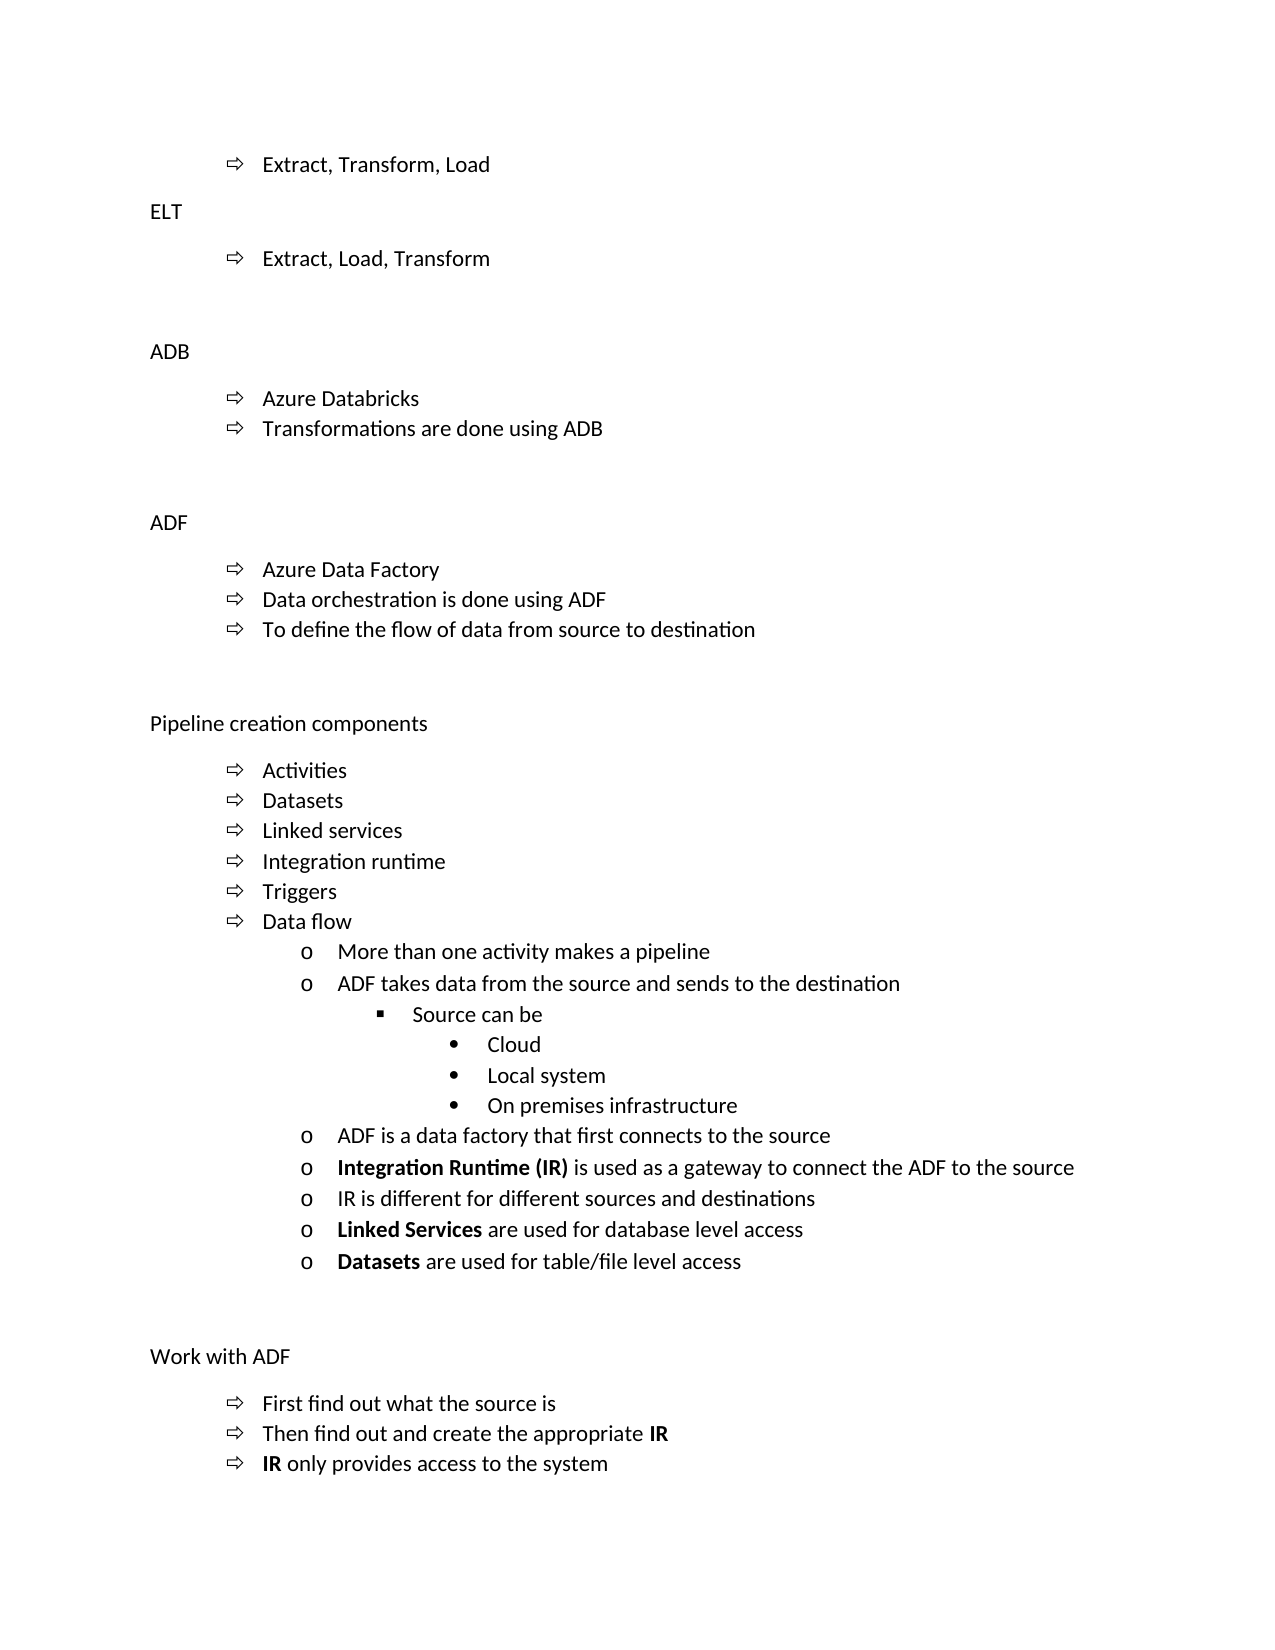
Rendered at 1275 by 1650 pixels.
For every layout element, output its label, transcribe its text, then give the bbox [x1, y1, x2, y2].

list Integration runtime [225, 847, 1125, 875]
list To define the flow of data from source to destination [225, 616, 1125, 644]
list IR is different for different sources and destinations [300, 1184, 1125, 1213]
list Cloud [450, 1031, 1125, 1059]
list Linked services [225, 817, 1125, 845]
text ELT [150, 197, 1125, 225]
list Transformations are done using ADB [225, 414, 1125, 443]
list IR only provides access to the system [225, 1449, 1125, 1477]
list Triggers [225, 877, 1125, 905]
list Source can be [375, 1000, 1125, 1028]
list Linked Services are used for database level access [300, 1216, 1125, 1245]
list Data orchestration is done using ADF [225, 585, 1125, 613]
list First find out what the source is [225, 1389, 1125, 1417]
list On premises infrastructure [450, 1091, 1125, 1119]
list Data flow [225, 907, 1125, 935]
text Pipeline creation components [150, 709, 1125, 737]
list Datasets [225, 786, 1125, 814]
list Datasets are used for table/file level access [300, 1247, 1125, 1276]
list ADF is a data factory that first connects to the source [300, 1121, 1125, 1150]
list Extract, Load, Transform [225, 244, 1125, 272]
list Then find out and create the appropriate IR [225, 1419, 1125, 1447]
text ADF [150, 508, 1125, 536]
list Azure Databricks [225, 384, 1125, 412]
text Work with ADF [150, 1342, 1125, 1370]
list Activities [225, 756, 1125, 784]
list More than one activity makes a pipeline [300, 937, 1125, 967]
text ADB [150, 337, 1125, 366]
list Local system [450, 1061, 1125, 1089]
list Extract, Transform, Load [225, 150, 1125, 178]
list ADF takes data from the source and sends to the destination [300, 969, 1125, 998]
list Integration Runtime (IR) is used as a gateway to connect the ADF to the source [300, 1153, 1125, 1182]
list Azure Data Factory [225, 555, 1125, 583]
